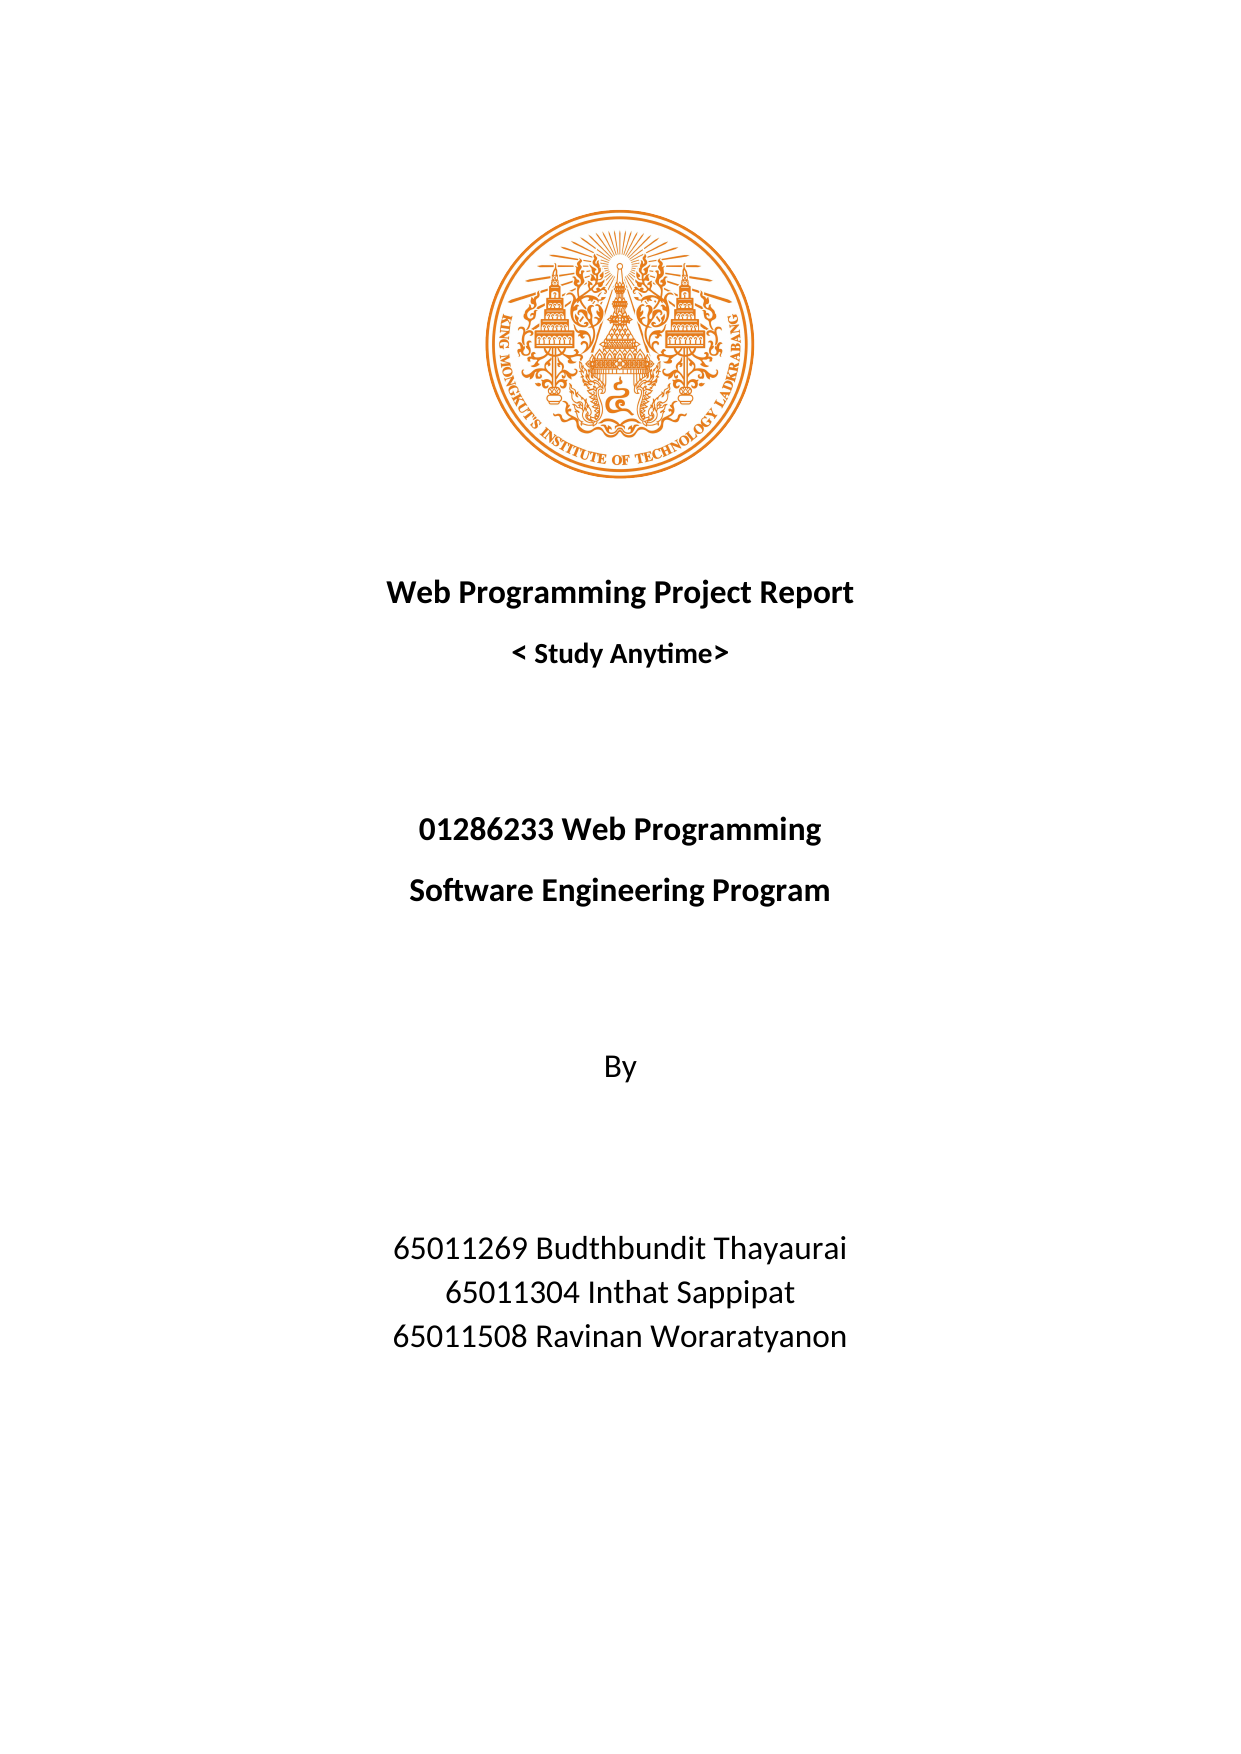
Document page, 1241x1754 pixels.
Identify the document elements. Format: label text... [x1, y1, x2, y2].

text 65011508 Ravinan Woraratyanon [150, 1315, 1090, 1355]
text 65011269 Budthbundit Thayaurai [150, 1227, 1090, 1267]
text < Study Anytime> [150, 632, 1090, 672]
text 01286233 Web Programming [150, 808, 1090, 849]
text Web Programming Project Report [150, 571, 1090, 612]
text By [150, 1045, 1090, 1086]
picture [470, 196, 771, 497]
text 65011304 Inthat Sappipat [150, 1271, 1090, 1311]
text Software Engineering Program [150, 868, 1090, 909]
